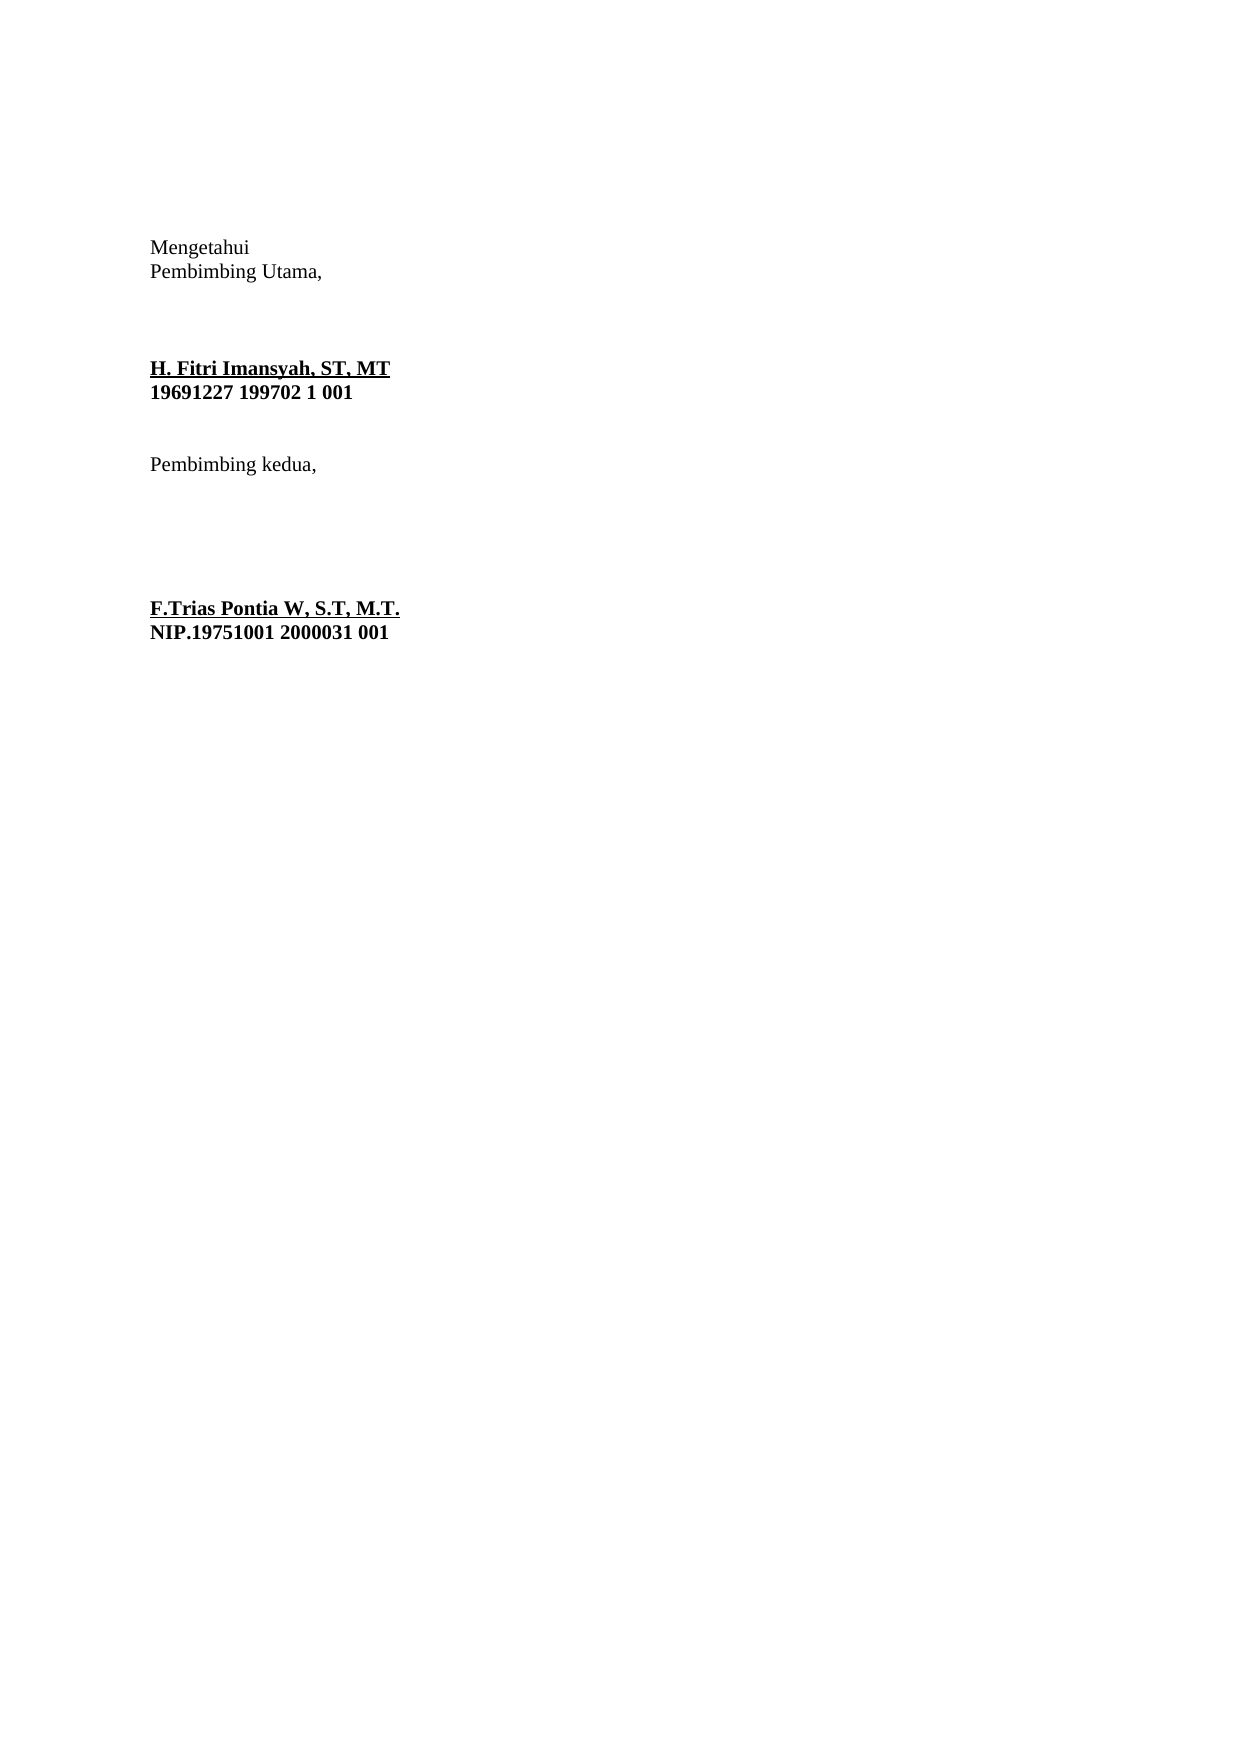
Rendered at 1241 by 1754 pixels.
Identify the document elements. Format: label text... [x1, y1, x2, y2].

text 19691227 199702 1 001 [150, 379, 583, 404]
text F.Trias Pontia W, S.T, M.T. [150, 596, 583, 620]
text NIP.19751001 2000031 001 [150, 620, 583, 644]
text Pembimbing Utama, [150, 259, 583, 283]
text Mengetahui [150, 235, 583, 259]
text Pembimbing kedua, [150, 452, 583, 476]
text H. Fitri Imansyah, ST, MT [150, 356, 583, 379]
